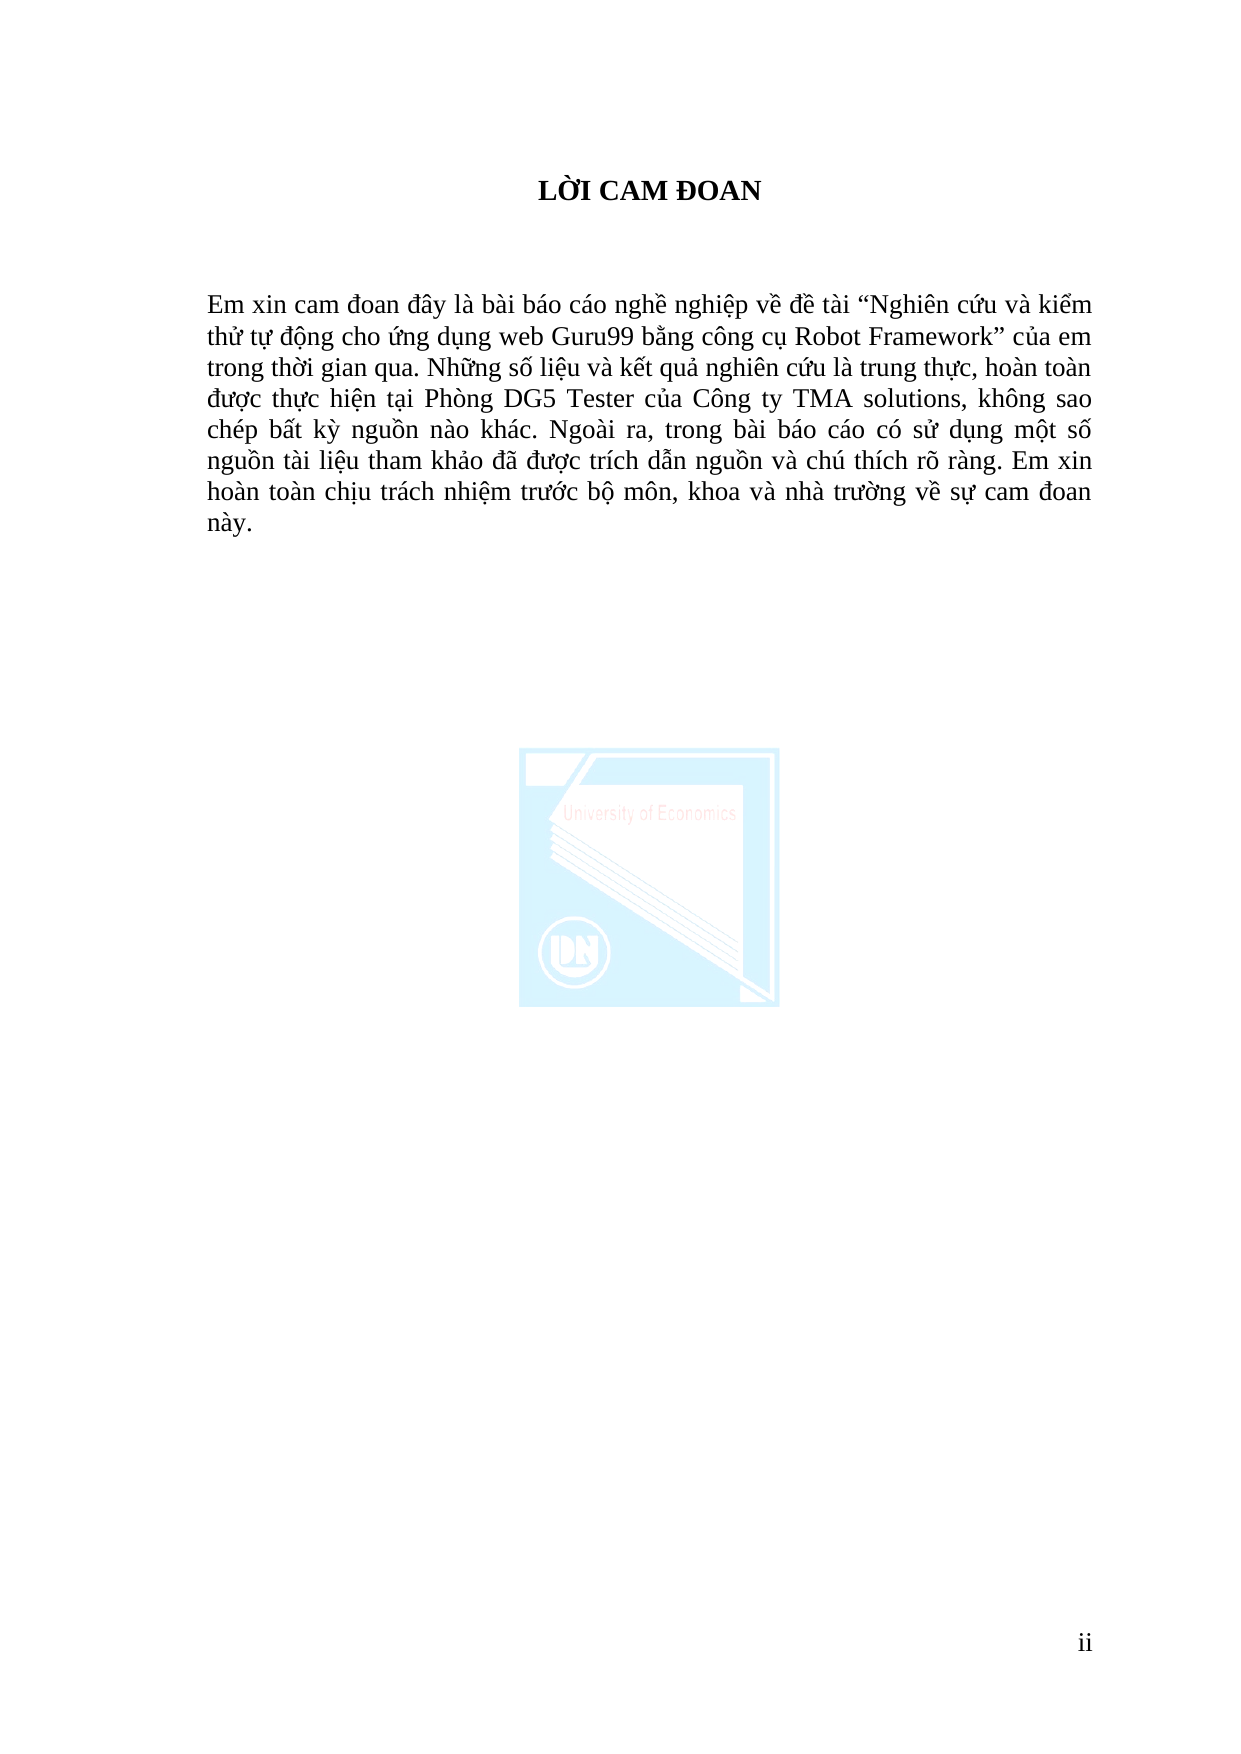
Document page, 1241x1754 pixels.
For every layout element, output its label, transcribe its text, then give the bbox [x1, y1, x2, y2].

text Em xin cam đoan đây là bài báo cáo nghề nghiệp về đề tài “Nghiên cứu và kiểm thử tự động cho ứng dụng web Guru99 bằng công cụ Robot Framework” của em trong thời gian qua. Những số liệu và kết quả nghiên cứu là trung thực, hoàn toàn được thực hiện tại Phòng DG5 Tester của Công ty TMA solutions, không sao chép bất kỳ nguồn nào khác. Ngoài ra, trong bài báo cáo có sử dụng một số nguồn tài liệu tham khảo đã được trích dẫn nguồn và chú thích rõ ràng. Em xin hoàn toàn chịu trách nhiệm trước bộ môn, khoa và nhà trường về sự cam đoan này. [207, 288, 1092, 538]
subtitle LỜI CAM ĐOAN [207, 173, 1092, 206]
